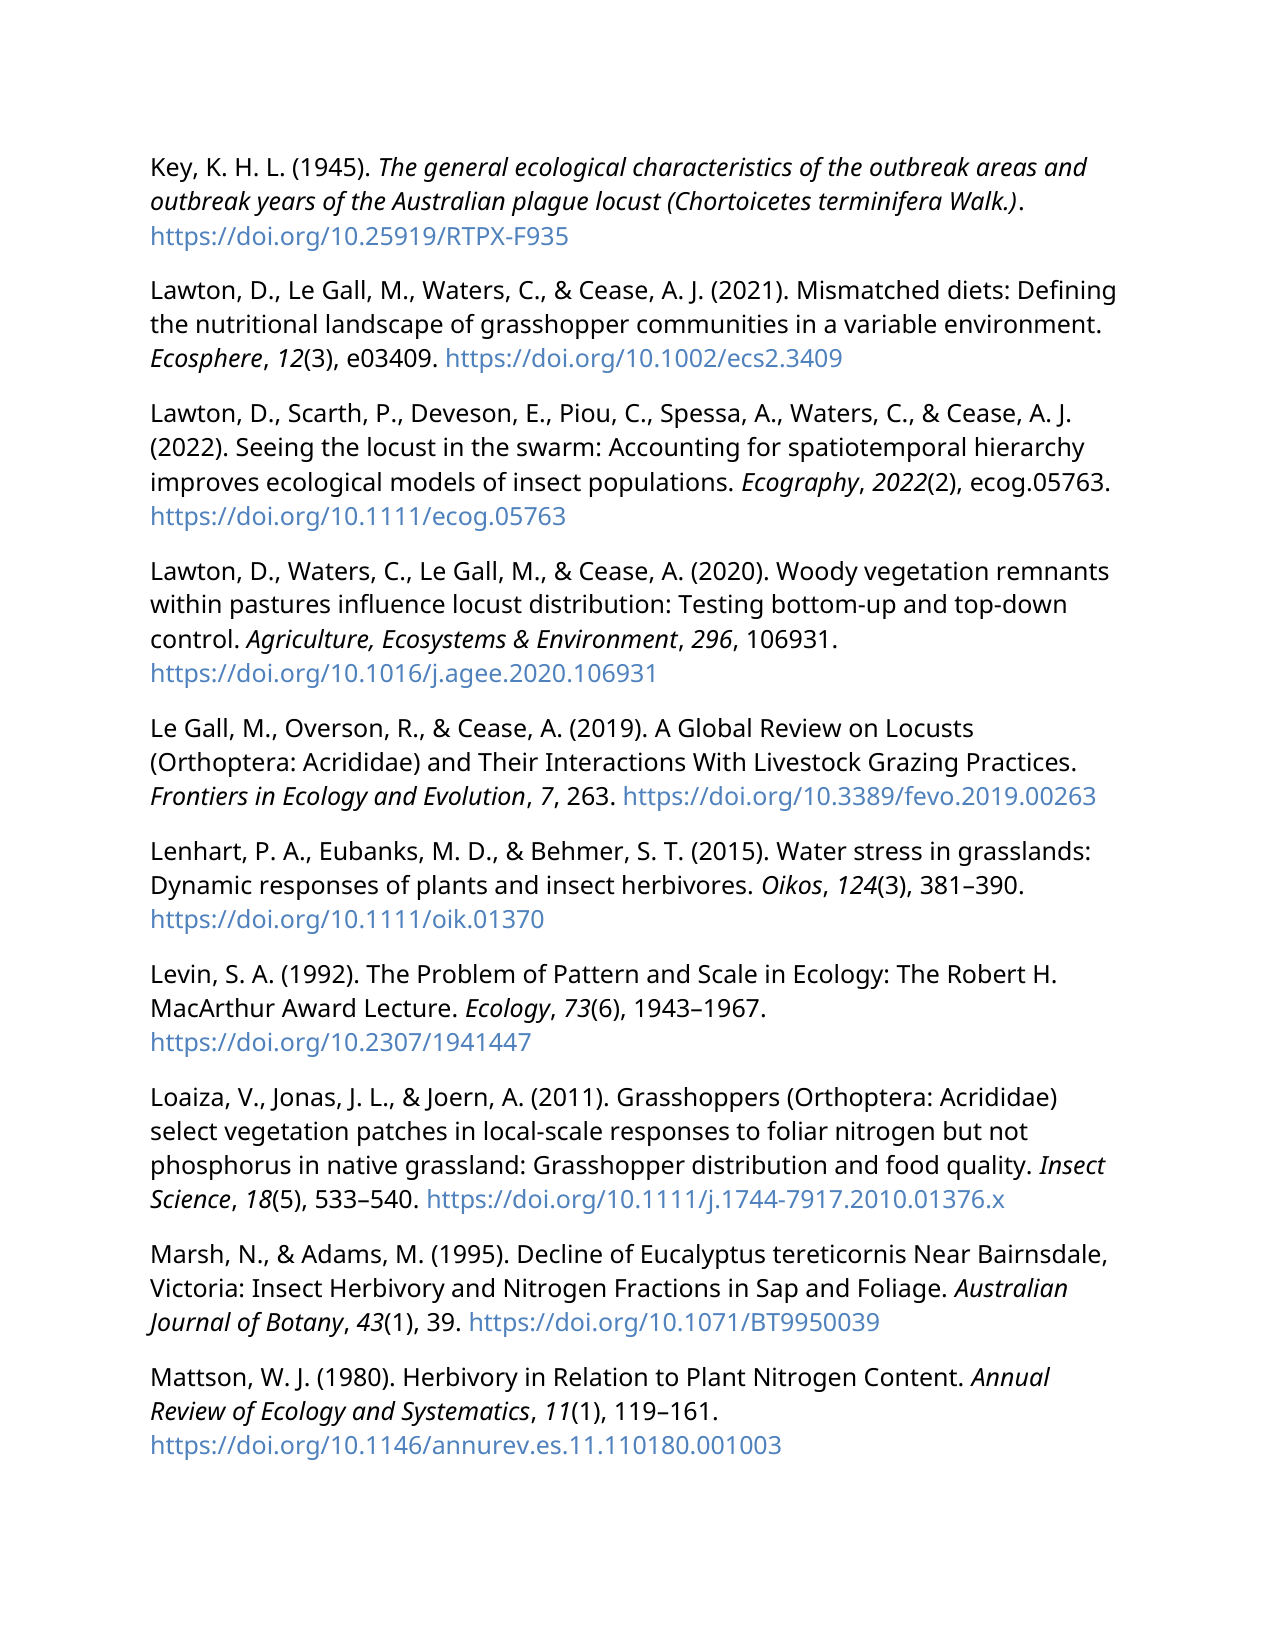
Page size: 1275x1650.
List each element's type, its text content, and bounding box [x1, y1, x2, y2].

text Lenhart, P. A., Eubanks, M. D., & Behmer, S. T. (2015). Water stress in grasslands: Dynamic responses of plants and insect herbivores. Oikos, 124(3), 381–390. https://doi.org/10.1111/oik.01370 [150, 833, 1125, 935]
text Lawton, D., Waters, C., Le Gall, M., & Cease, A. (2020). Woody vegetation remnants within pastures influence locust distribution: Testing bottom-up and top-down control. Agriculture, Ecosystems & Environment, 296, 106931. https://doi.org/10.1016/j.agee.2020.106931 [150, 553, 1125, 689]
text Marsh, N., & Adams, M. (1995). Decline of Eucalyptus tereticornis Near Bairnsdale, Victoria: Insect Herbivory and Nitrogen Fractions in Sap and Foliage. Australian Journal of Botany, 43(1), 39. https://doi.org/10.1071/BT9950039 [150, 1236, 1125, 1338]
text Lawton, D., Le Gall, M., Waters, C., & Cease, A. J. (2021). Mismatched diets: Defining the nutritional landscape of grasshopper communities in a variable environment. Ecosphere, 12(3), e03409. https://doi.org/10.1002/ecs2.3409 [150, 273, 1125, 375]
text Mattson, W. J. (1980). Herbivory in Relation to Plant Nitrogen Content. Annual Review of Ecology and Systematics, 11(1), 119–161. https://doi.org/10.1146/annurev.es.11.110180.001003 [150, 1359, 1125, 1462]
text Levin, S. A. (1992). The Problem of Pattern and Scale in Ecology: The Robert H. MacArthur Award Lecture. Ecology, 73(6), 1943–1967. https://doi.org/10.2307/1941447 [150, 956, 1125, 1058]
text Le Gall, M., Overson, R., & Cease, A. (2019). A Global Review on Locusts (Orthoptera: Acrididae) and Their Interactions With Livestock Grazing Practices. Frontiers in Ecology and Evolution, 7, 263. https://doi.org/10.3389/fevo.2019.00263 [150, 710, 1125, 812]
text Loaiza, V., Jonas, J. L., & Joern, A. (2011). Grasshoppers (Orthoptera: Acrididae) select vegetation patches in local-scale responses to foliar nitrogen but not phosphorus in native grassland: Grasshopper distribution and food quality. Insect Science, 18(5), 533–540. https://doi.org/10.1111/j.1744-7917.2010.01376.x [150, 1079, 1125, 1216]
text Key, K. H. L. (1945). The general ecological characteristics of the outbreak areas and outbreak years of the Australian plague locust (Chortoicetes terminifera Walk.). https://doi.org/10.25919/RTPX-F935 [150, 150, 1125, 252]
text Lawton, D., Scarth, P., Deveson, E., Piou, C., Spessa, A., Waters, C., & Cease, A. J. (2022). Seeing the locust in the swarm: Accounting for spatiotemporal hierarchy improves ecological models of insect populations. Ecography, 2022(2), ecog.05763. https://doi.org/10.1111/ecog.05763 [150, 396, 1125, 532]
